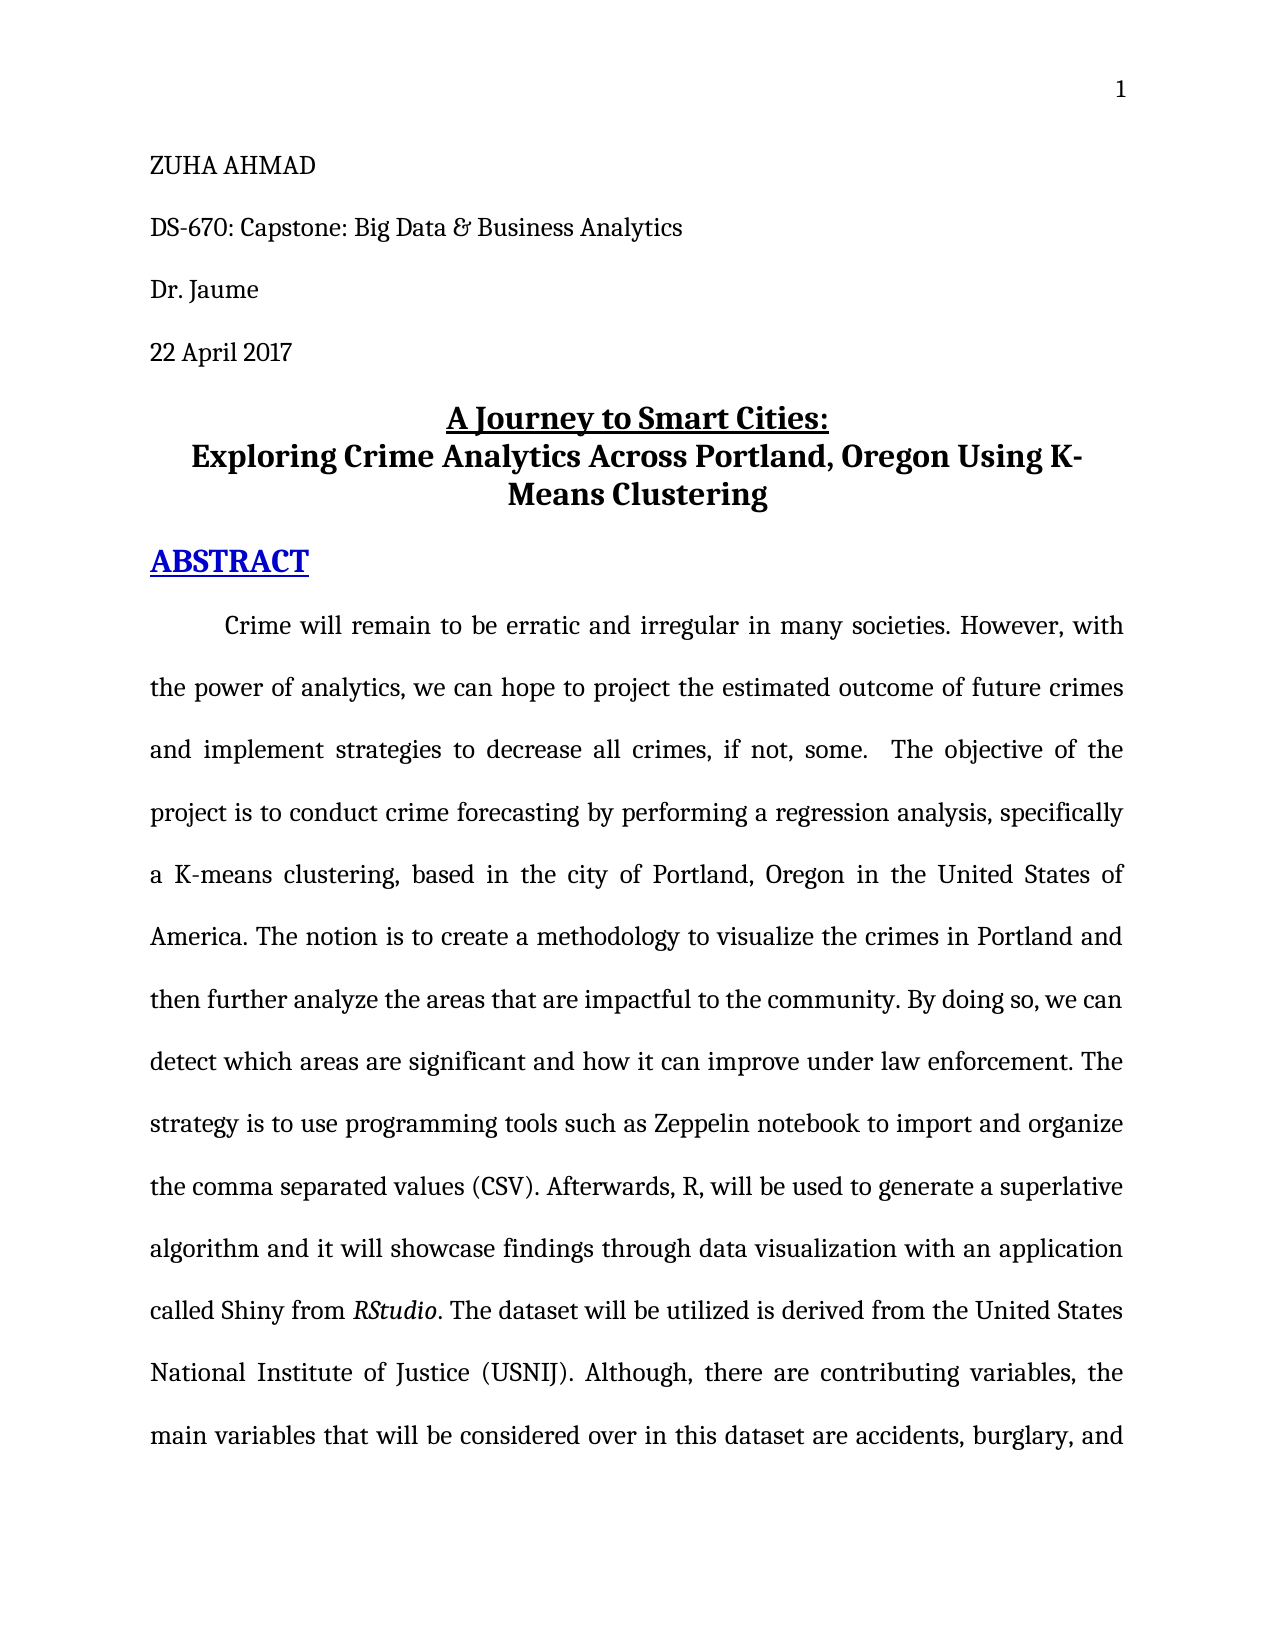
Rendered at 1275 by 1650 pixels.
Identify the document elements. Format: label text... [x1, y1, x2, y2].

text Dr. Jaume [150, 274, 1125, 306]
text A Journey to Smart Cities: [150, 399, 1125, 437]
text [150, 610, 1125, 1451]
text ZUHA AHMAD [150, 150, 1125, 181]
text Exploring Crime Analytics Across Portland, Oregon Using K-Means Clustering [150, 437, 1125, 514]
text DS-670: Capstone: Big Data & Business Analytics [150, 212, 1125, 243]
text 22 April 2017 [150, 337, 1125, 368]
text ABSTRACT [150, 543, 1125, 581]
